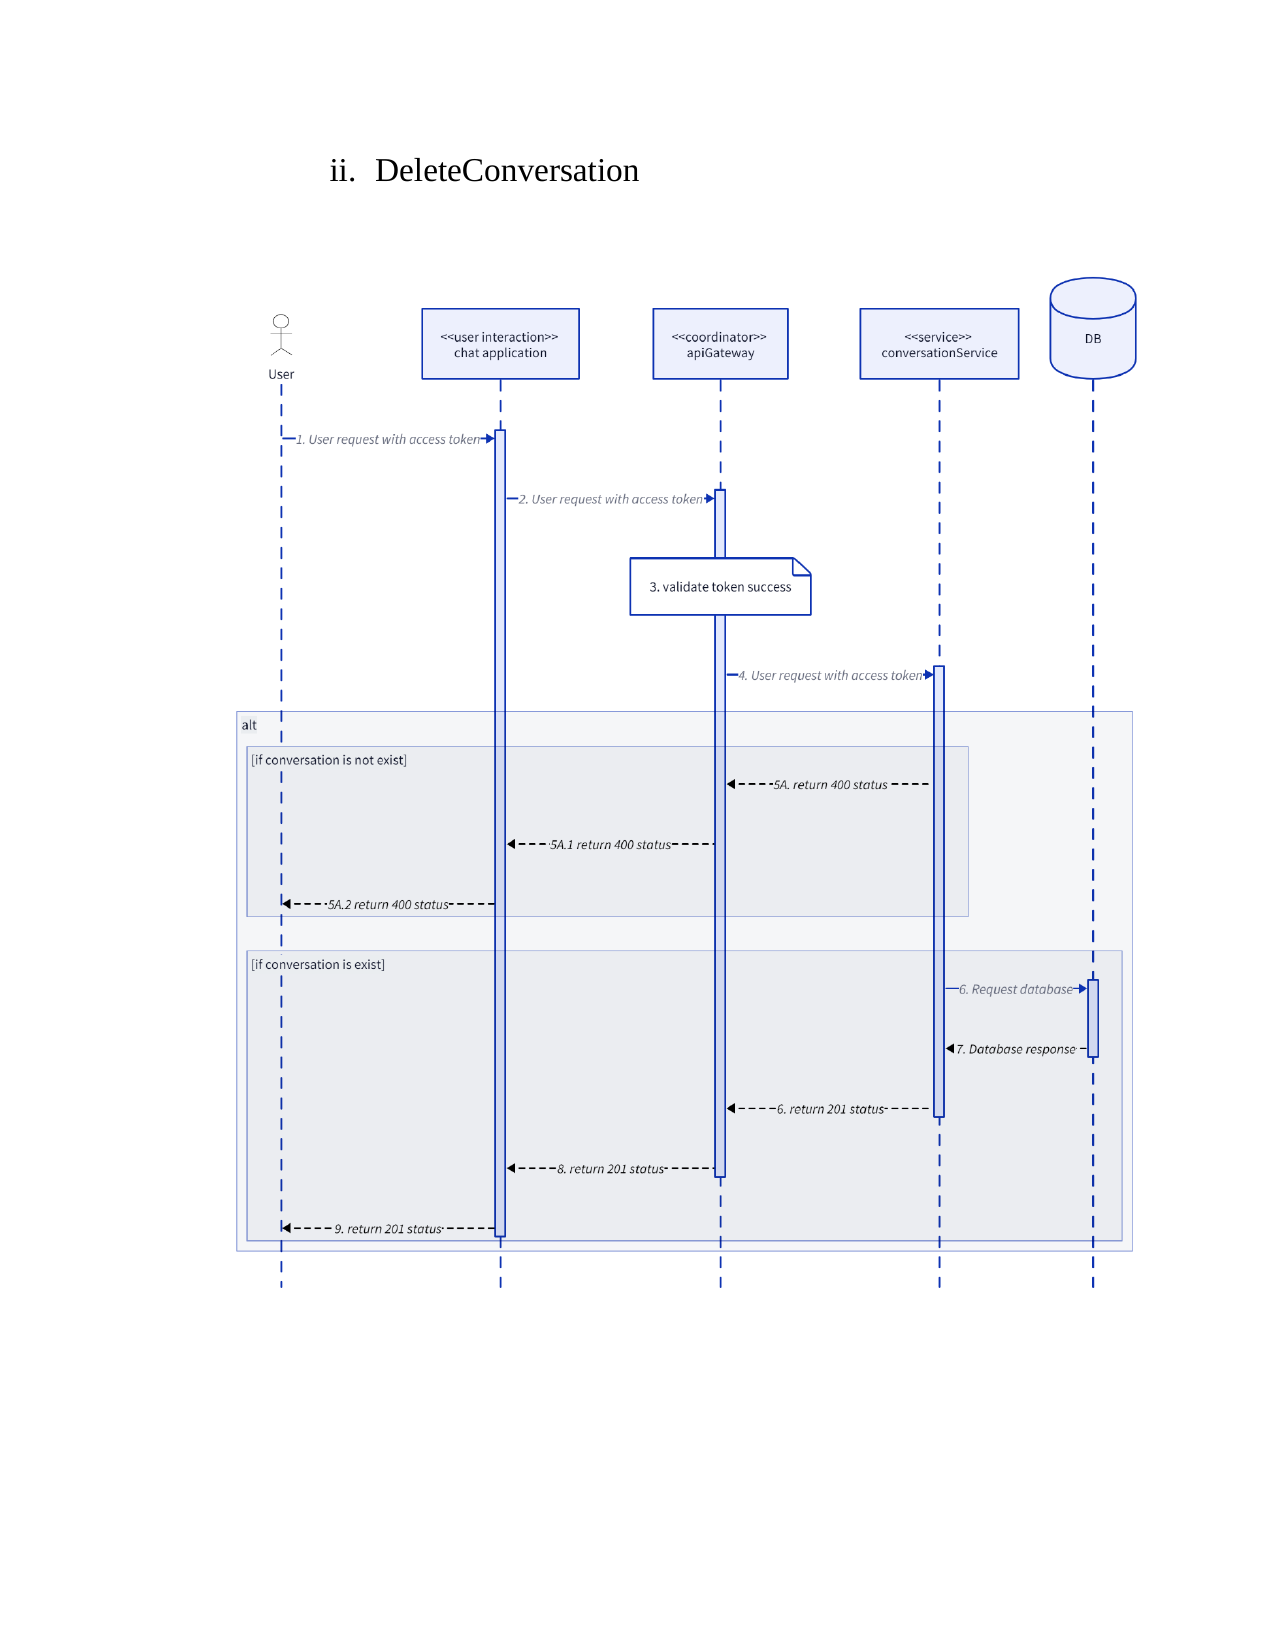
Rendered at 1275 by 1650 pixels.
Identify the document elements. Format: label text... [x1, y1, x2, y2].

subtitle DeleteConversation [356, 150, 1125, 188]
picture [150, 191, 1222, 1374]
